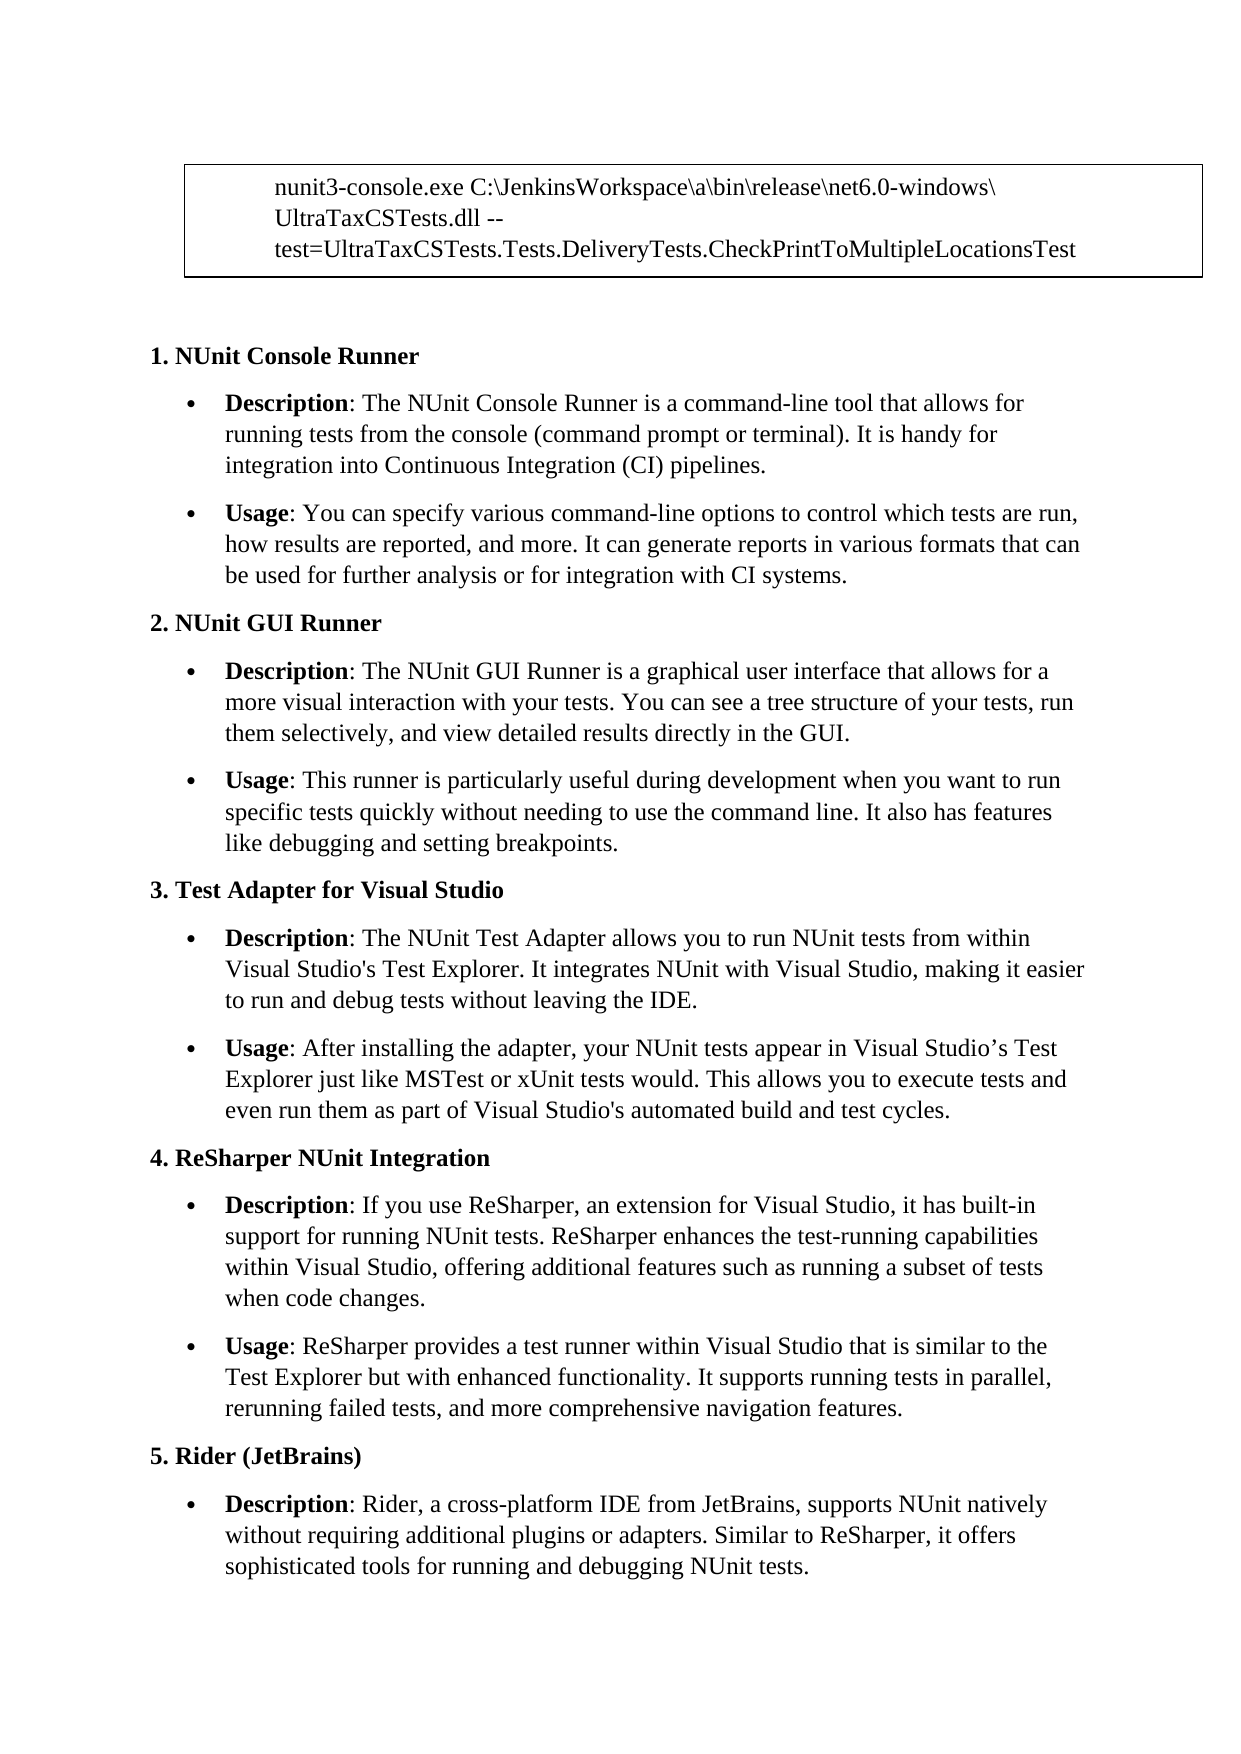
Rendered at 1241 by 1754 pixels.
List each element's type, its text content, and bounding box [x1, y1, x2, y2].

list Description: Rider, a cross-platform IDE from JetBrains, supports NUnit natively without requiring additional plugins or adapters. Similar to ReSharper, it offers sophisticated tools for running and debugging NUnit tests. [187, 1489, 1090, 1579]
list Description: The NUnit Console Runner is a command-line tool that allows for running tests from the console (command prompt or terminal). It is handy for integration into Continuous Integration (CI) pipelines. [187, 388, 1090, 479]
list Usage: This runner is particularly useful during development when you want to run specific tests quickly without needing to use the command line. It also has features like debugging and setting breakpoints. [187, 766, 1090, 856]
list Usage: After installing the adapter, your NUnit tests appear in Visual Studio’s Test Explorer just like MSTest or xUnit tests would. This allows you to execute tests and even run them as part of Visual Studio's automated build and test cycles. [187, 1033, 1090, 1124]
text 2. NUnit GUI Runner [150, 608, 1090, 637]
text 4. ReSharper NUnit Integration [150, 1143, 1090, 1171]
list Description: The NUnit Test Adapter allows you to run NUnit tests from within Visual Studio's Test Explorer. It integrates NUnit with Visual Studio, making it easier to run and debug tests without leaving the IDE. [187, 923, 1090, 1014]
list Usage: ReSharper provides a test runner within Visual Studio that is similar to the Test Explorer but with enhanced functionality. It supports running tests in parallel, rerunning failed tests, and more comprehensive navigation features. [187, 1331, 1090, 1422]
text 3. Test Adapter for Visual Studio [150, 875, 1090, 904]
list Usage: You can specify various command-line options to control which tests are run, how results are reported, and more. It can generate reports in various formats that can be used for further analysis or for integration with CI systems. [187, 498, 1090, 589]
text 1. NUnit Console Runner [150, 341, 1090, 369]
text 5. Rider (JetBrains) [150, 1441, 1090, 1470]
list Description: If you use ReSharper, an extension for Visual Studio, it has built-in support for running NUnit tests. ReSharper enhances the test-running capabilities within Visual Studio, offering additional features such as running a subset of tests when code changes. [187, 1190, 1090, 1312]
list Description: The NUnit GUI Runner is a graphical user interface that allows for a more visual interaction with your tests. You can see a tree structure of your tests, run them selectively, and view detailed results directly in the GUI. [187, 656, 1090, 747]
